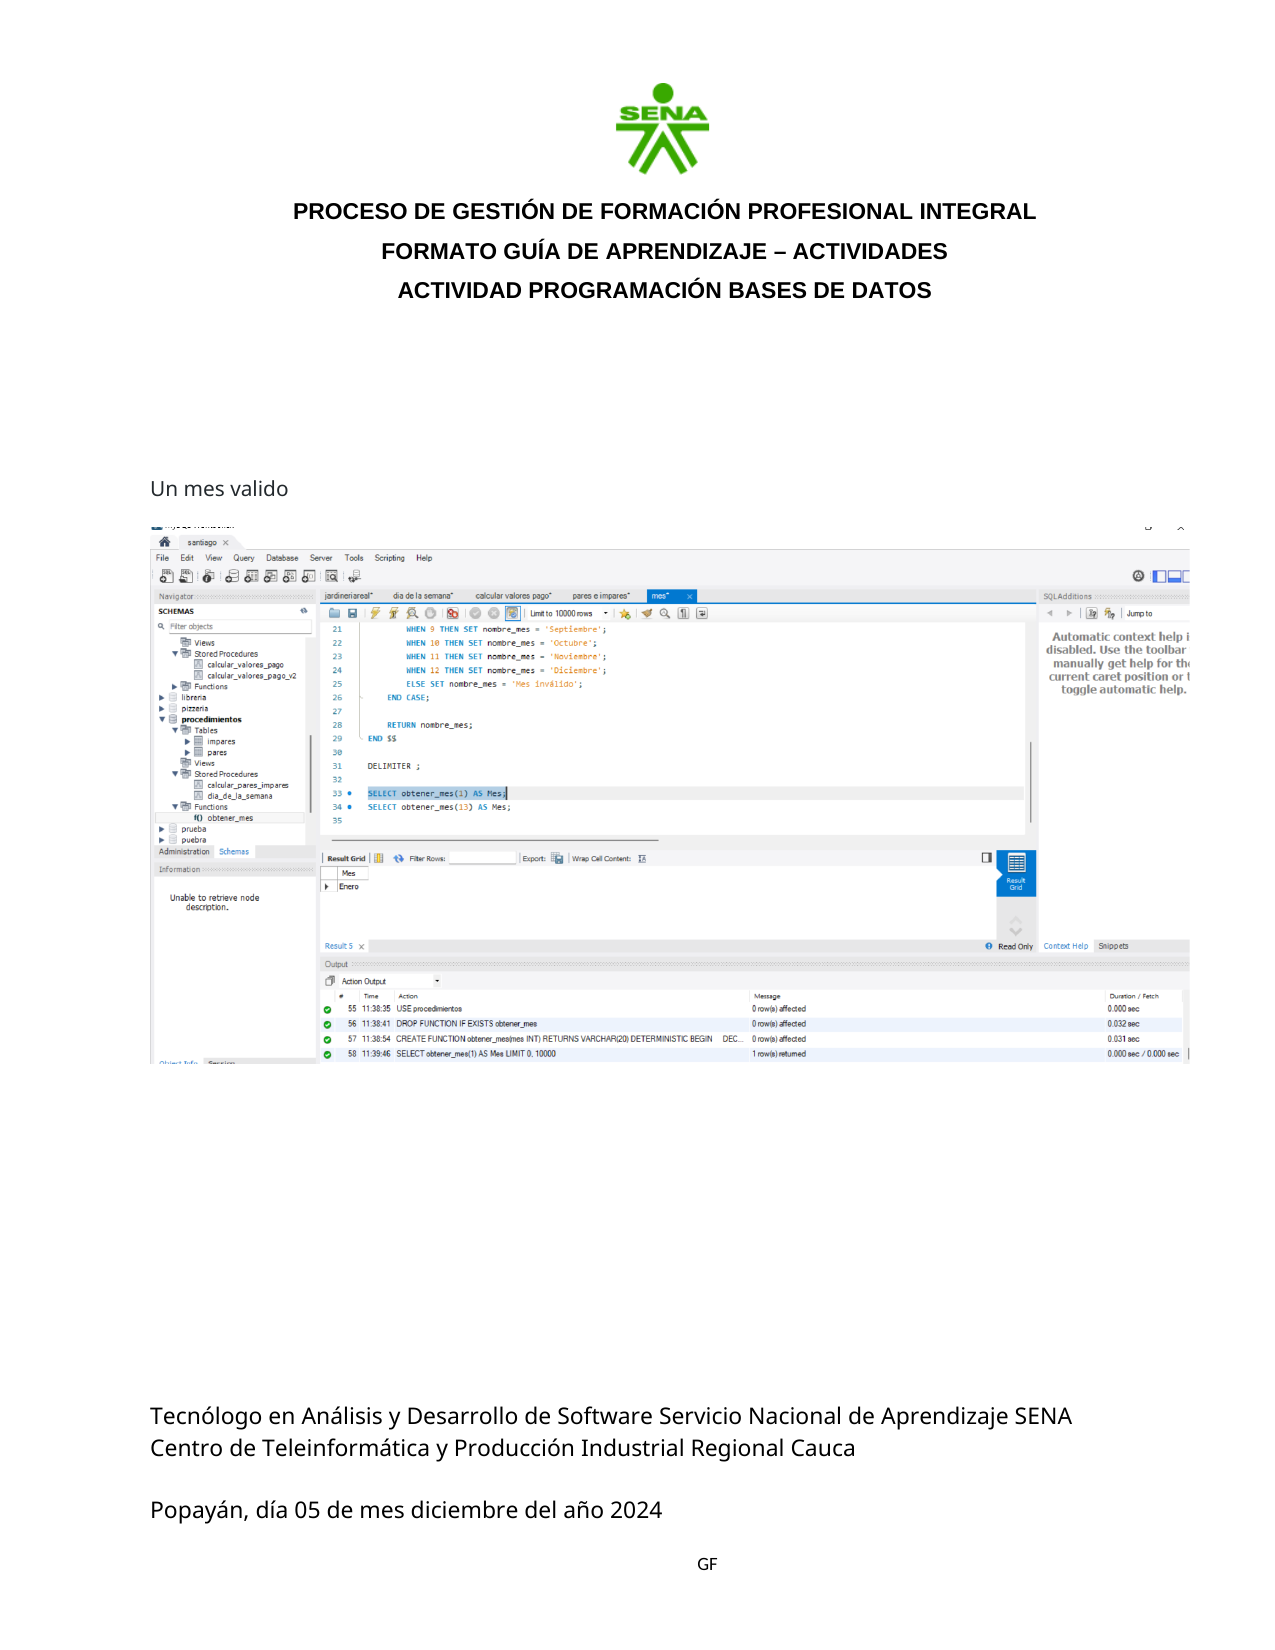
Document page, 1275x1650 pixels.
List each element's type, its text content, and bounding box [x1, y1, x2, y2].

picture [150, 527, 1190, 1064]
text Un mes valido [150, 474, 1167, 502]
picture [615, 83, 710, 175]
